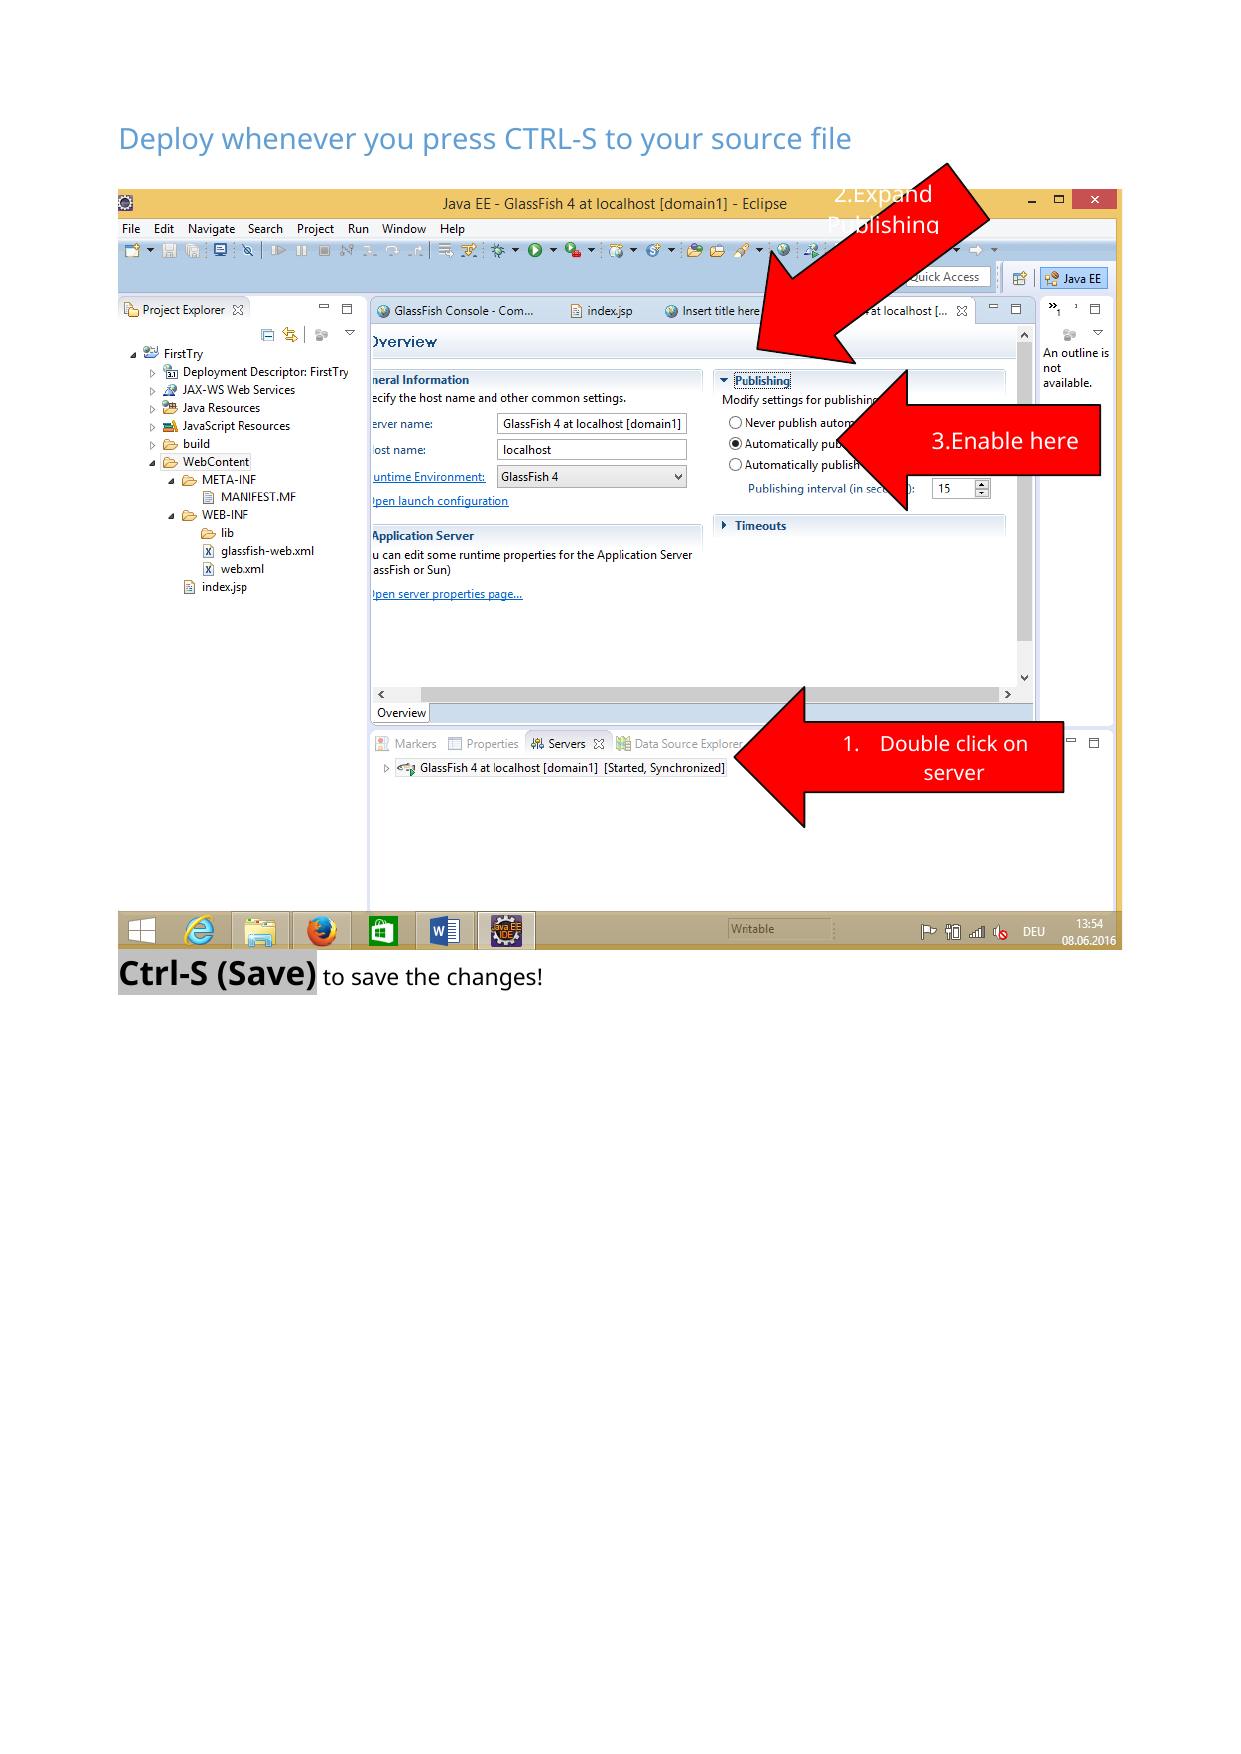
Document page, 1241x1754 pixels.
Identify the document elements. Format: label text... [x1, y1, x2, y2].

text Ctrl-S (Save) to save the changes! [317, 950, 1122, 995]
picture [881, 191, 888, 201]
picture [118, 189, 1123, 950]
subtitle Deploy whenever you press CTRL-S to your source file [118, 118, 1122, 158]
